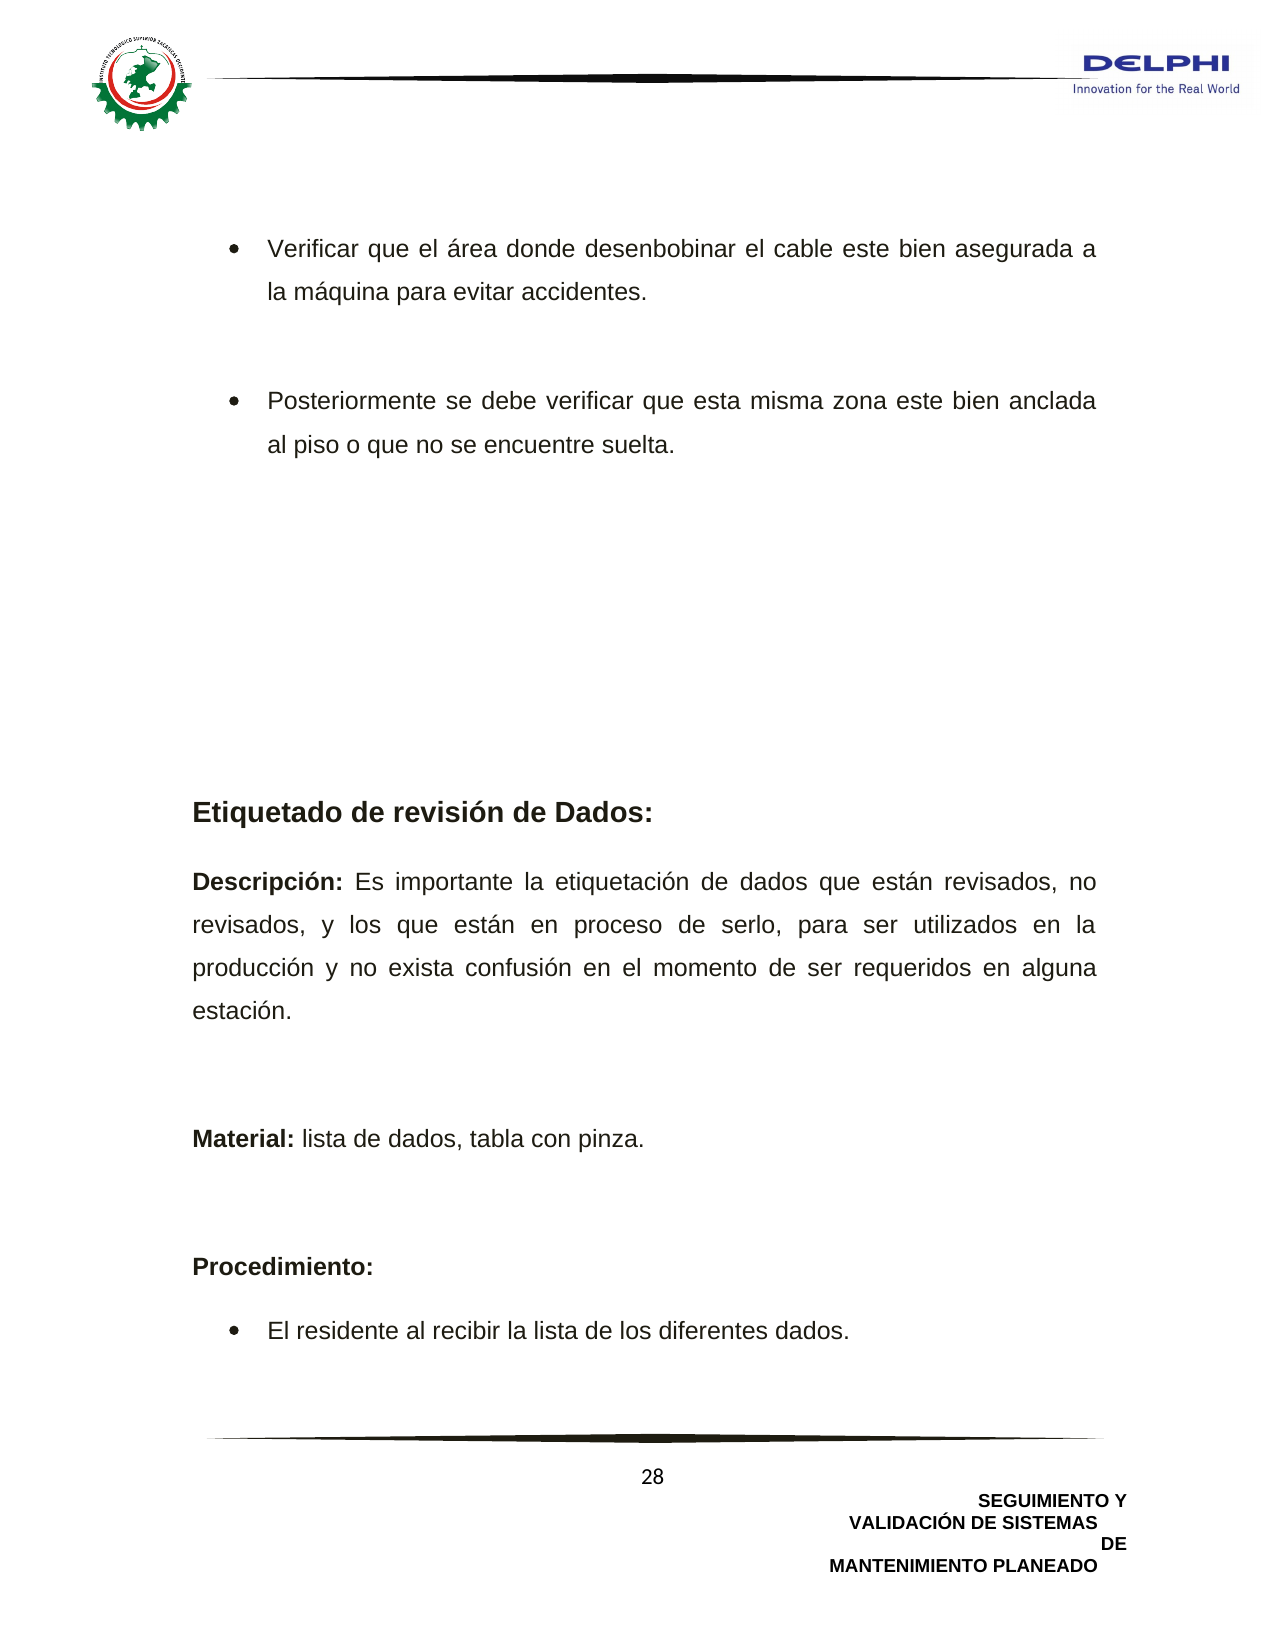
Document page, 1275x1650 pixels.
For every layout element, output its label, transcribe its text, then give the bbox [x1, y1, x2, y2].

text Descripción: Es importante la etiquetación de dados que están revisados, no revisados, y los que están en proceso de serlo, para ser utilizados en la producción y no exista confusión en el momento de ser requeridos en alguna estación. [192, 867, 1098, 1025]
picture [91, 37, 192, 131]
list Verificar que el área donde desenbobinar el cable este bien asegurada a la máquina para evitar accidentes. [229, 234, 1098, 306]
list El residente al recibir la lista de los diferentes dados. [229, 1316, 1098, 1344]
text Etiquetado de revisión de Dados: [192, 795, 1098, 829]
list Posteriormente se debe verificar que esta misma zona este bien anclada al piso o que no se encuentre suelta. [229, 386, 1098, 458]
text Procedimiento: [192, 1252, 1098, 1281]
picture [1054, 29, 1261, 115]
text Material: lista de dados, tabla con pinza. [192, 1124, 1098, 1153]
